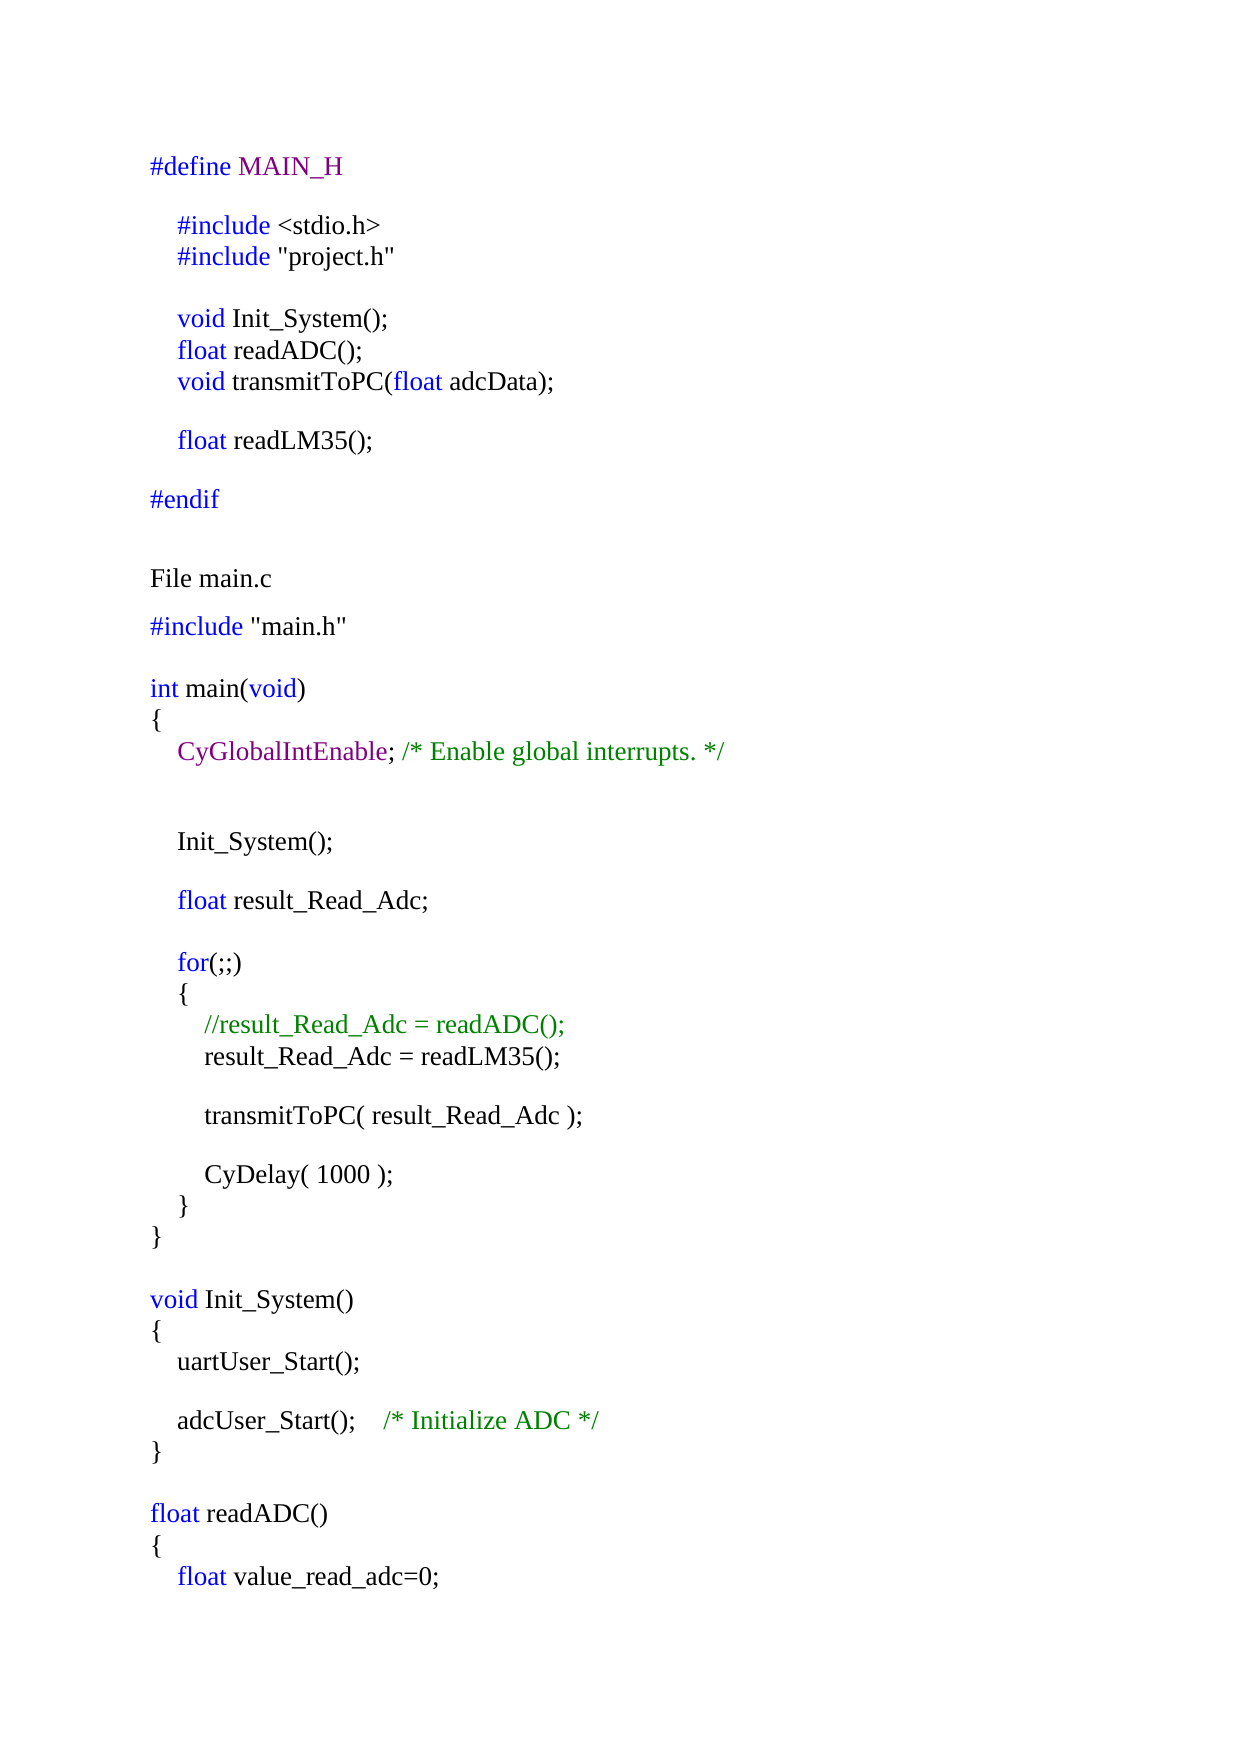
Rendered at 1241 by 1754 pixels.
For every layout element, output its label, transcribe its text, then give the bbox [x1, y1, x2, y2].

text CyGlobalIntEnable; /* Enable global interrupts. */ [150, 734, 1090, 766]
text int main(void) [150, 672, 1090, 703]
text #endif [150, 483, 1090, 514]
text void transmitToPC(float adcData); [150, 365, 1090, 396]
text #define MAIN_H [150, 150, 1090, 181]
text #include <stdio.h> [150, 209, 1090, 240]
text for(;;) [150, 946, 1090, 977]
text { [150, 977, 1090, 1009]
text float readADC(); [150, 334, 1090, 365]
text #include "main.h" [150, 610, 1090, 641]
text } [150, 1435, 1090, 1466]
text } [150, 1189, 1090, 1220]
text #include "project.h" [150, 240, 1090, 271]
text { [150, 1314, 1090, 1345]
text //result_Read_Adc = readADC(); [150, 1009, 1090, 1040]
text void Init_System(); [150, 303, 1090, 334]
text { [150, 1529, 1090, 1560]
text float readADC() [150, 1498, 1090, 1529]
text { [150, 703, 1090, 734]
text float result_Read_Adc; [150, 884, 1090, 915]
text adcUser_Start(); /* Initialize ADC */ [150, 1404, 1090, 1435]
text CyDelay( 1000 ); [150, 1158, 1090, 1189]
text void Init_System() [150, 1283, 1090, 1314]
text File main.c [150, 562, 1090, 593]
text uartUser_Start(); [150, 1345, 1090, 1376]
text result_Read_Adc = readLM35(); [150, 1040, 1090, 1071]
text } [150, 1220, 1090, 1252]
text transmitToPC( result_Read_Adc ); [150, 1099, 1090, 1130]
text float readLM35(); [150, 424, 1090, 455]
text Init_System(); [150, 825, 1090, 856]
text float value_read_adc=0; [150, 1560, 1090, 1591]
